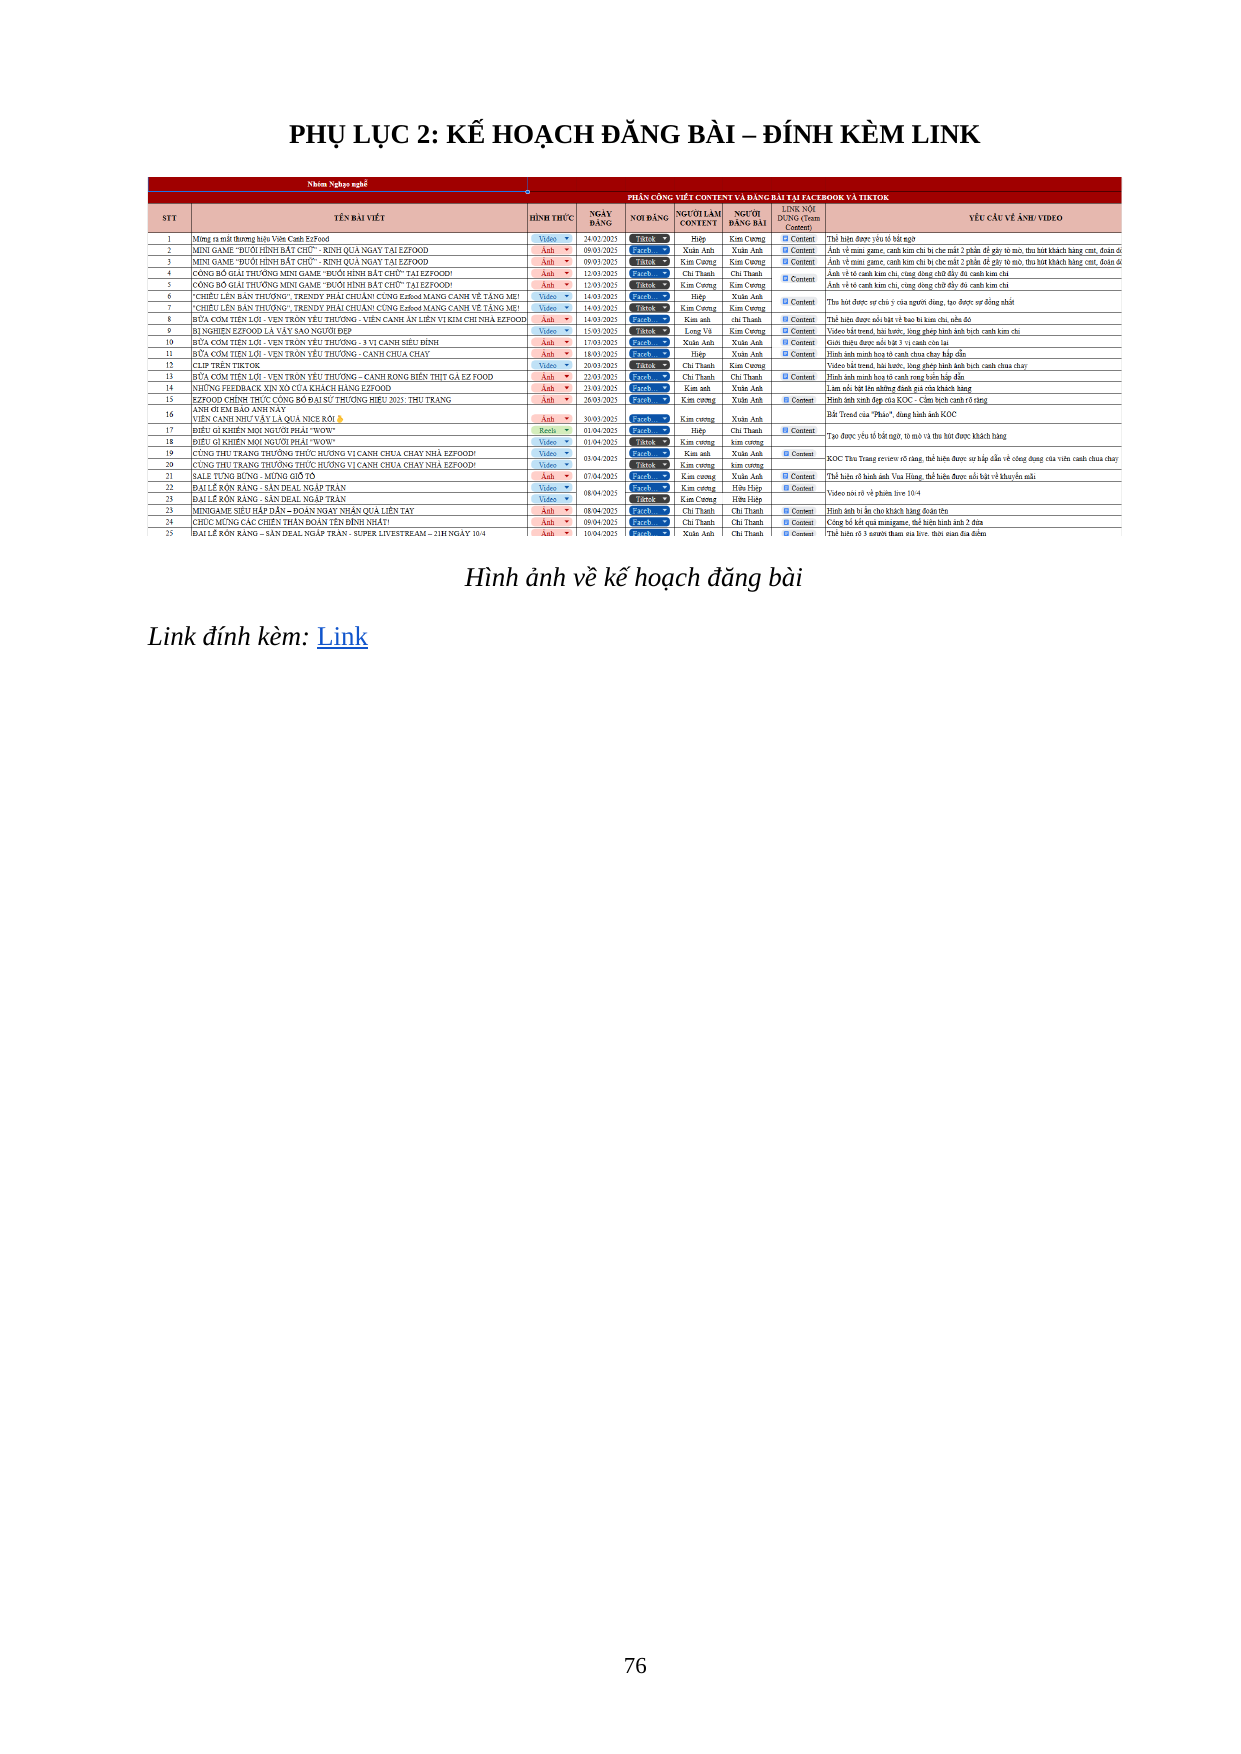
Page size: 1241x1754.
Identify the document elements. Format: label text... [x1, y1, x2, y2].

subtitle PHỤ LỤC 2: KẾ HOẠCH ĐĂNG BÀI – ĐÍNH KÈM LINK [148, 118, 1122, 149]
picture [147, 177, 1123, 536]
text Hình ảnh về kế hoạch đăng bài [148, 561, 1122, 592]
text Link đính kèm: Link [148, 620, 1122, 651]
